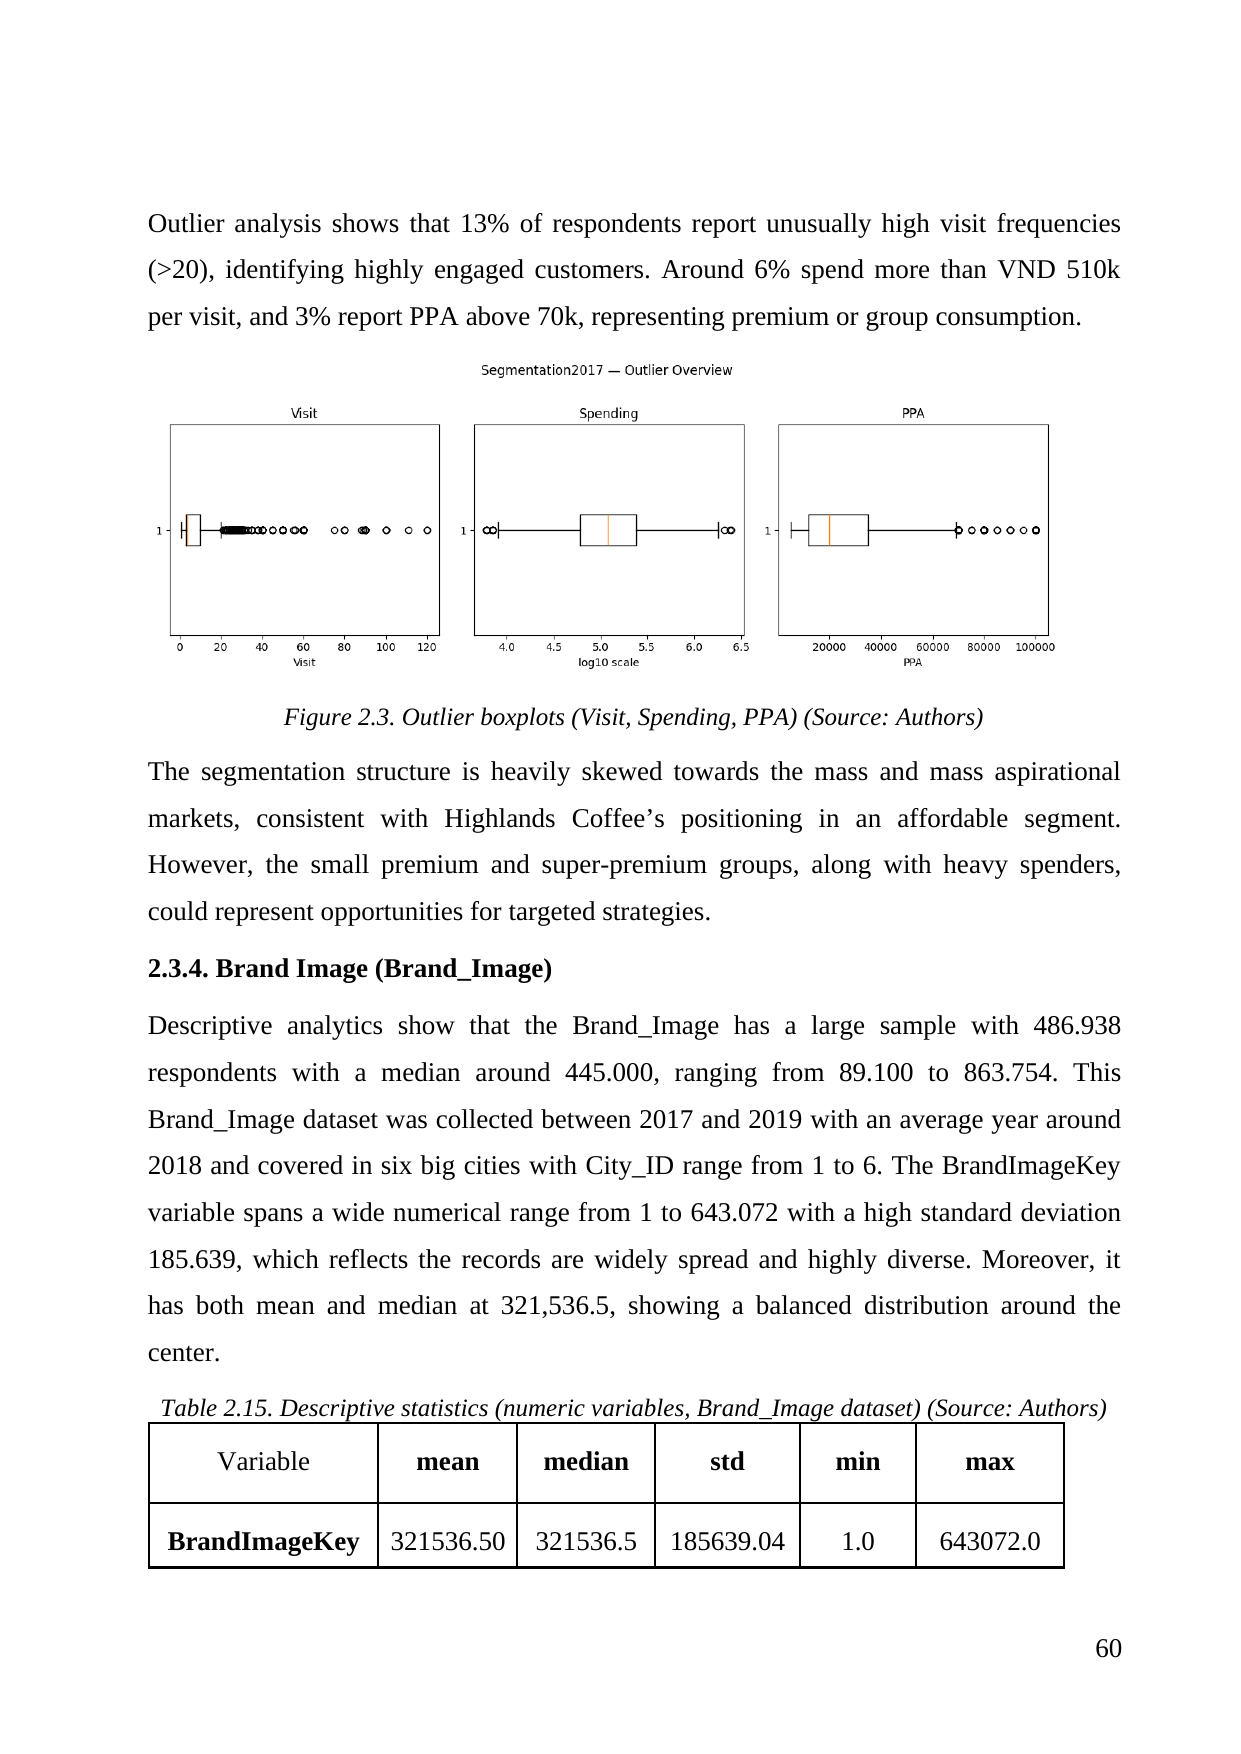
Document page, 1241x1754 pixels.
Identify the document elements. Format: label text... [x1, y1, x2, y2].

subtitle Figure 2.3. Outlier boxplots (Visit, Spending, PPA) (Source: Authors) [148, 702, 1122, 731]
subtitle Table 2.15. Descriptive statistics (numeric variables, Brand_Image dataset) (Source: Authors) [148, 1393, 1122, 1422]
picture [147, 357, 1063, 676]
subtitle 2.3.4. Brand Image (Brand_Image) [148, 952, 1122, 983]
text The segmentation structure is heavily skewed towards the mass and mass aspirational markets, consistent with Highlands Coffee’s positioning in an affordable segment. However, the small premium and super-premium groups, along with heavy spenders, could represent opportunities for targeted strategies. [148, 755, 1122, 926]
text Descriptive analytics show that the Brand_Image has a large sample with 486.938 respondents with a median around 445.000, ranging from 89.100 to 863.754. This Brand_Image dataset was collected between 2017 and 2019 with an average year around 2018 and covered in six big cities with City_ID range from 1 to 6. The BrandImageKey variable spans a wide numerical range from 1 to 643.072 with a high standard deviation 185.639, which reflects the records are widely spread and highly diverse. Moreover, it has both mean and median at 321,536.5, showing a balanced distribution around the center. [148, 1009, 1122, 1367]
text Outlier analysis shows that 13% of respondents report unusually high visit frequencies (>20), identifying highly engaged customers. Around 6% spend more than VND 510k per visit, and 3% report PPA above 70k, representing premium or group consumption. [148, 207, 1122, 331]
